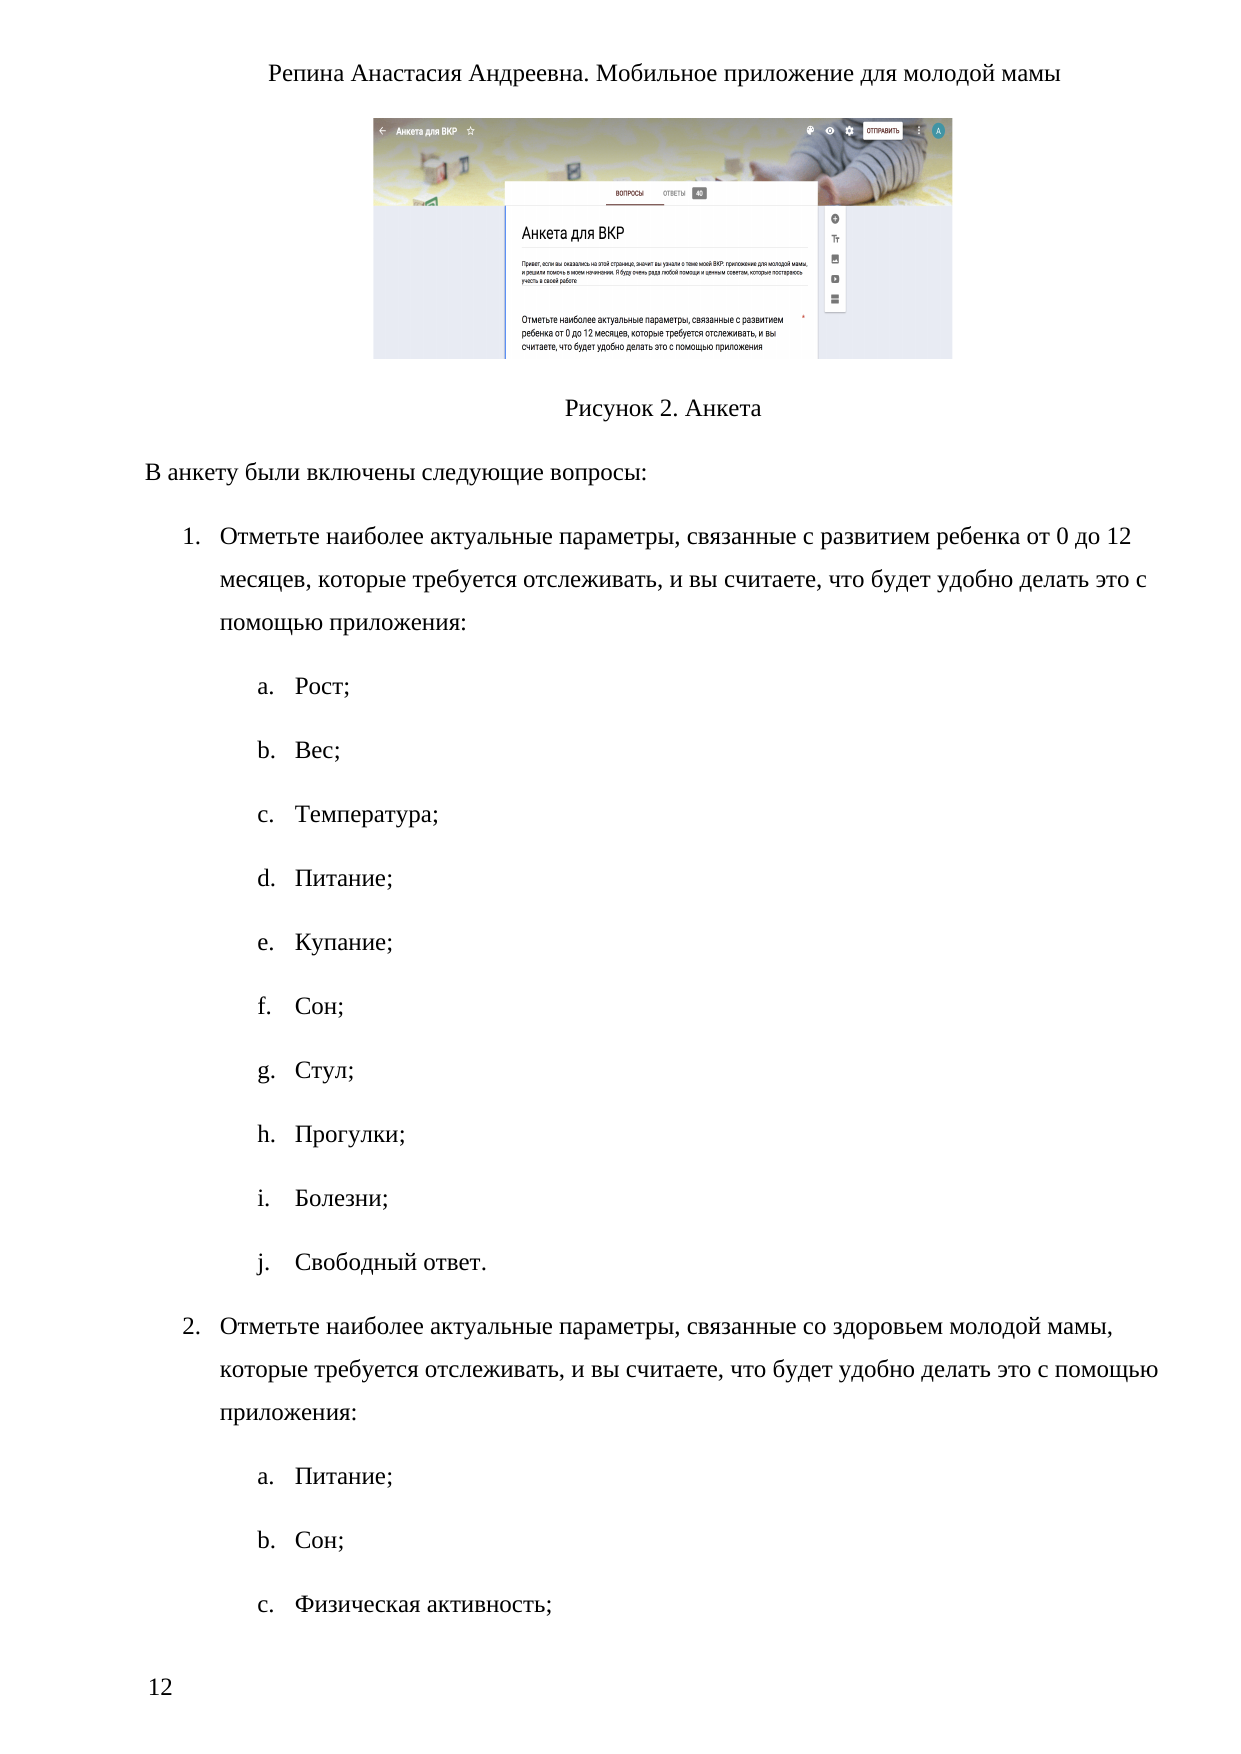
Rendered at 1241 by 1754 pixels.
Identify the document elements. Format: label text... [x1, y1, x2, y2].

list Температура; [257, 799, 1181, 828]
list Рост; [257, 671, 1181, 700]
list Прогулки; [257, 1119, 1181, 1148]
list Отметьте наиболее актуальные параметры, связанные с развитием ребенка от 0 до 12 месяцев, которые требуется отслеживать, и вы считаете, что будет удобно делать это с помощью приложения: [182, 521, 1181, 636]
text В анкету были включены следующие вопросы: [144, 457, 1181, 486]
list Купание; [257, 927, 1181, 956]
list Физическая активность; [257, 1589, 1181, 1618]
text Рисунок 2. Анкета [144, 393, 1181, 422]
list Стул; [257, 1055, 1181, 1084]
list Отметьте наиболее актуальные параметры, связанные со здоровьем молодой мамы, которые требуется отслеживать, и вы считаете, что будет удобно делать это с помощью приложения: [182, 1311, 1181, 1426]
list Болезни; [257, 1183, 1181, 1212]
list Сон; [257, 991, 1181, 1020]
list Сон; [257, 1525, 1181, 1554]
list Свободный ответ. [257, 1247, 1181, 1276]
list Питание; [257, 1461, 1181, 1490]
picture [373, 118, 953, 359]
list Вес; [257, 735, 1181, 764]
list Питание; [257, 863, 1181, 892]
